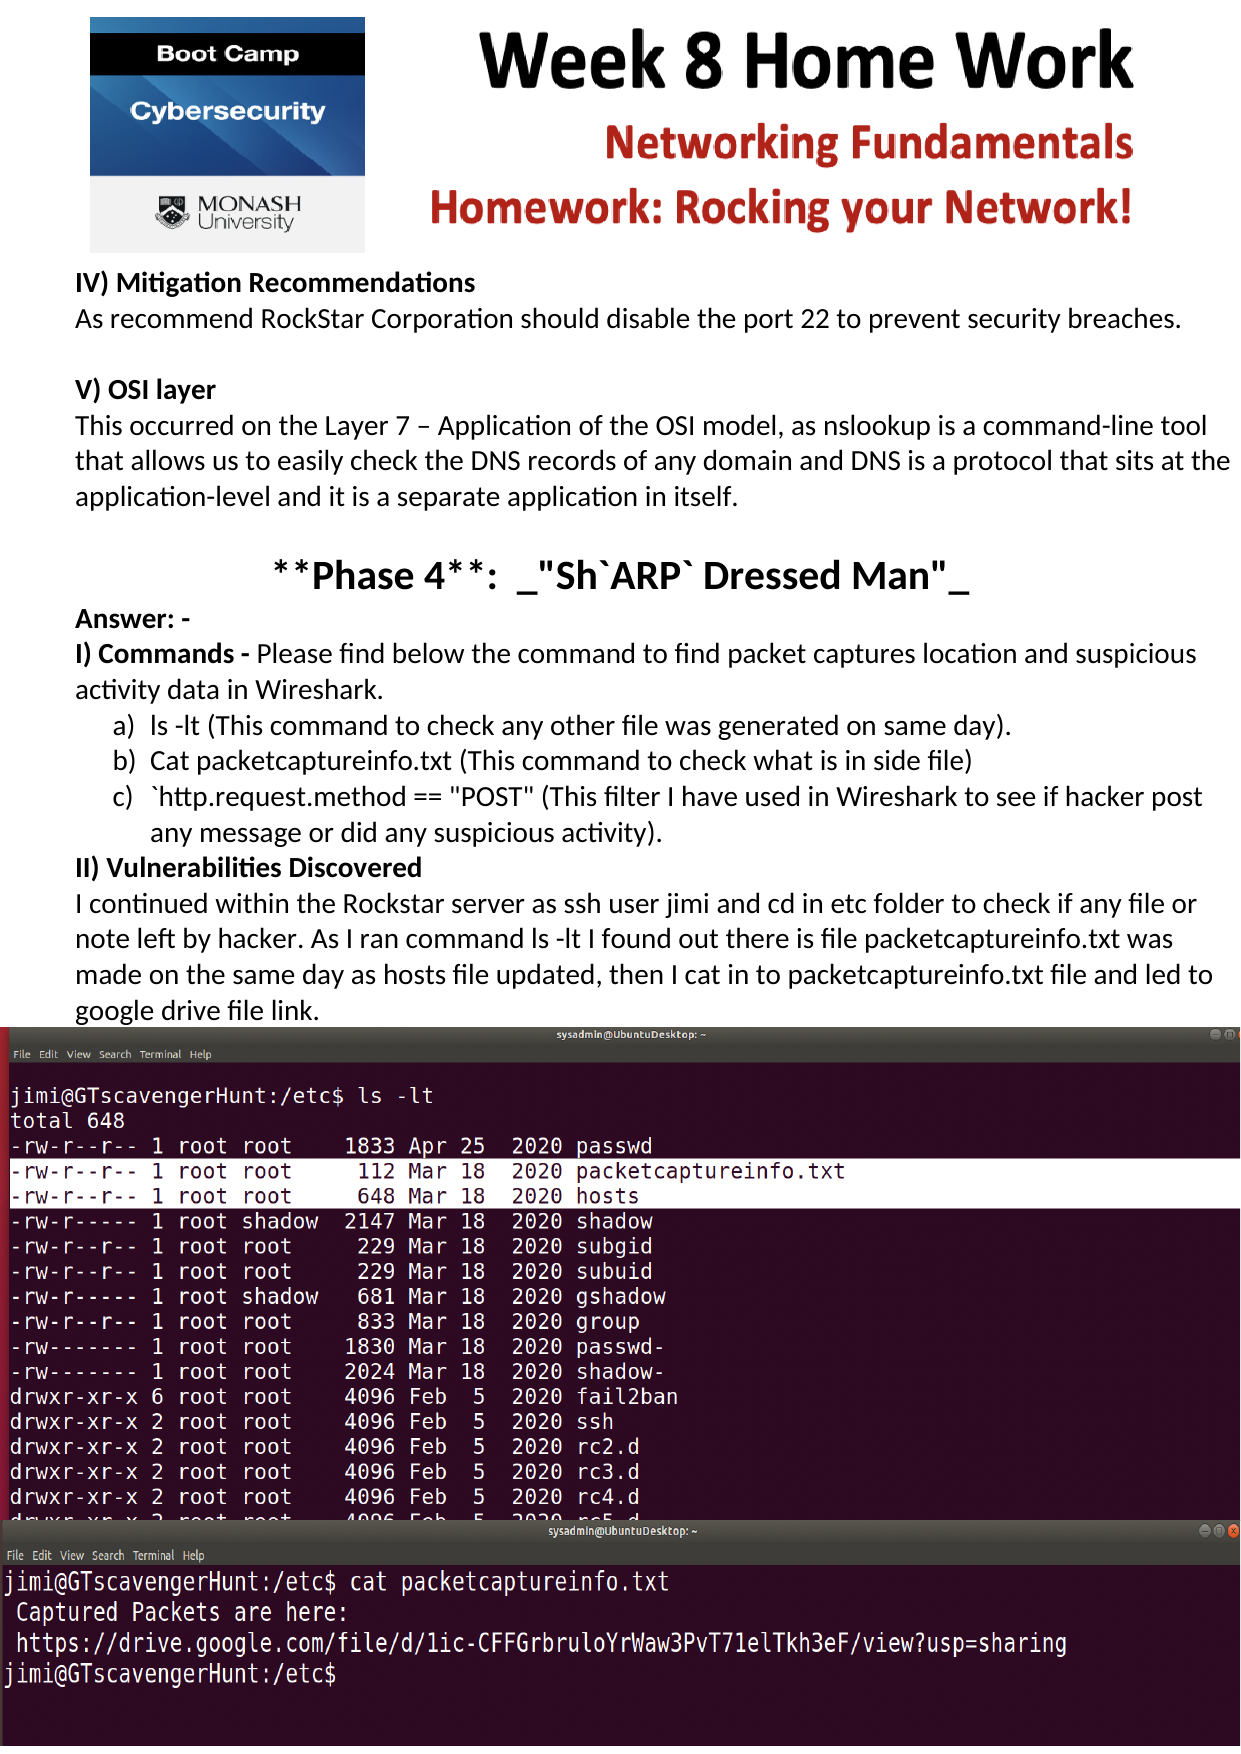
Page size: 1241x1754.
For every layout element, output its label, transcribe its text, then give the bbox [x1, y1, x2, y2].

text IV) Mitigation Recommendations [0, 264, 1240, 300]
text This occurred on the Layer 7 – Application of the OSI model, as nslookup is a command-line tool that allows us to easily check the DNS records of any domain and DNS is a protocol that sits at the application-level and it is a separate application in itself. [75, 407, 1240, 513]
text As recommend RockStar Corporation should disable the port 22 to prevent security breaches. [0, 300, 1240, 335]
text Answer: - [0, 600, 1240, 636]
list ls -lt (This command to check any other file was generated on same day). [112, 707, 1240, 742]
picture [0, 1027, 1241, 1746]
picture [68, 0, 1172, 264]
text **Phase 4**: _"Sh`ARP` Dressed Man"_ [0, 549, 1240, 600]
text I continued within the Rockstar server as ssh user jimi and cd in etc folder to check if any file or note left by hacker. As I ran command ls -lt I found out there is file packetcaptureinfo.txt was made on the same day as hosts file updated, then I cat in to packetcaptureinfo.txt file and led to google drive file link. [75, 885, 1240, 1027]
list Cat packetcaptureinfo.txt (This command to check what is in side file) [112, 742, 1240, 778]
text I) Commands - Please find below the command to find packet captures location and suspicious activity data in Wireshark. [75, 636, 1240, 707]
text II) Vulnerabilities Discovered [0, 849, 1240, 885]
text V) OSI layer [0, 371, 1240, 407]
list `http.request.method == "POST" (This filter I have used in Wireshark to see if hacker post any message or did any suspicious activity). [112, 778, 1240, 849]
